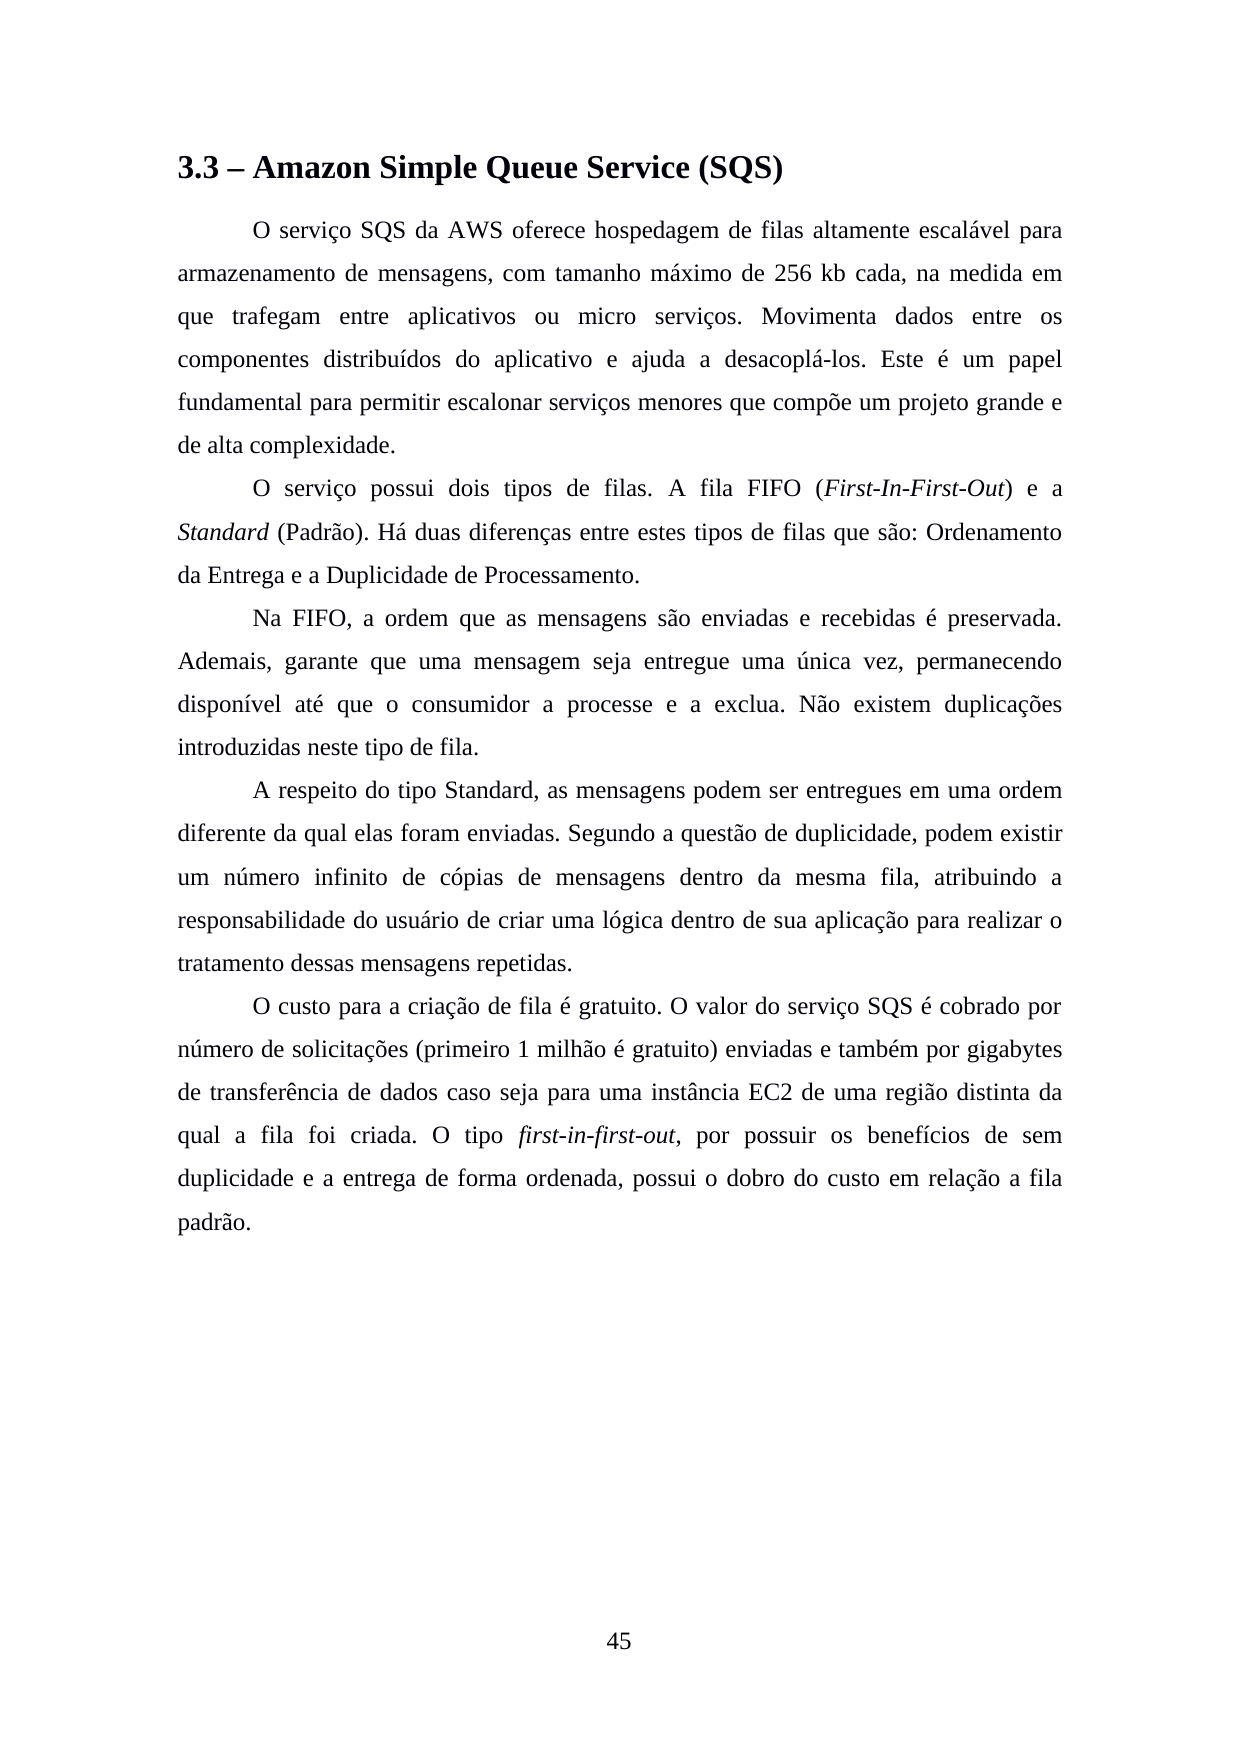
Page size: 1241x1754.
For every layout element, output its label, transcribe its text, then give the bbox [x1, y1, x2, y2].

text O serviço SQS da AWS oferece hospedagem de filas altamente escalável para armazenamento de mensagens, com tamanho máximo de 256 kb cada, na medida em que trafegam entre aplicativos ou micro serviços. Movimenta dados entre os componentes distribuídos do aplicativo e ajuda a desacoplá-los. Este é um papel fundamental para permitir escalonar serviços menores que compõe um projeto grande e de alta complexidade. [177, 215, 1063, 459]
text O serviço possui dois tipos de filas. A fila FIFO (First-In-First-Out) e a Standard (Padrão). Há duas diferenças entre estes tipos de filas que são: Ordenamento da Entrega e a Duplicidade de Processamento. [177, 473, 1063, 588]
text 3.3 – Amazon Simple Queue Service (SQS) [177, 148, 1063, 186]
text Na FIFO, a ordem que as mensagens são enviadas e recebidas é preservada. Ademais, garante que uma mensagem seja entregue uma única vez, permanecendo disponível até que o consumidor a processe e a exclua. Não existem duplicações introduzidas neste tipo de fila. [177, 603, 1063, 761]
text A respeito do tipo Standard, as mensagens podem ser entregues em uma ordem diferente da qual elas foram enviadas. Segundo a questão de duplicidade, podem existir um número infinito de cópias de mensagens dentro da mesma fila, atribuindo a responsabilidade do usuário de criar uma lógica dentro de sua aplicação para realizar o tratamento dessas mensagens repetidas. [177, 775, 1063, 977]
text O custo para a criação de fila é gratuito. O valor do serviço SQS é cobrado por número de solicitações (primeiro 1 milhão é gratuito) enviadas e também por gigabytes de transferência de dados caso seja para uma instância EC2 de uma região distinta da qual a fila foi criada. O tipo first-in-first-out, por possuir os benefícios de sem duplicidade e a entrega de forma ordenada, possui o dobro do custo em relação a fila padrão. [177, 991, 1063, 1235]
